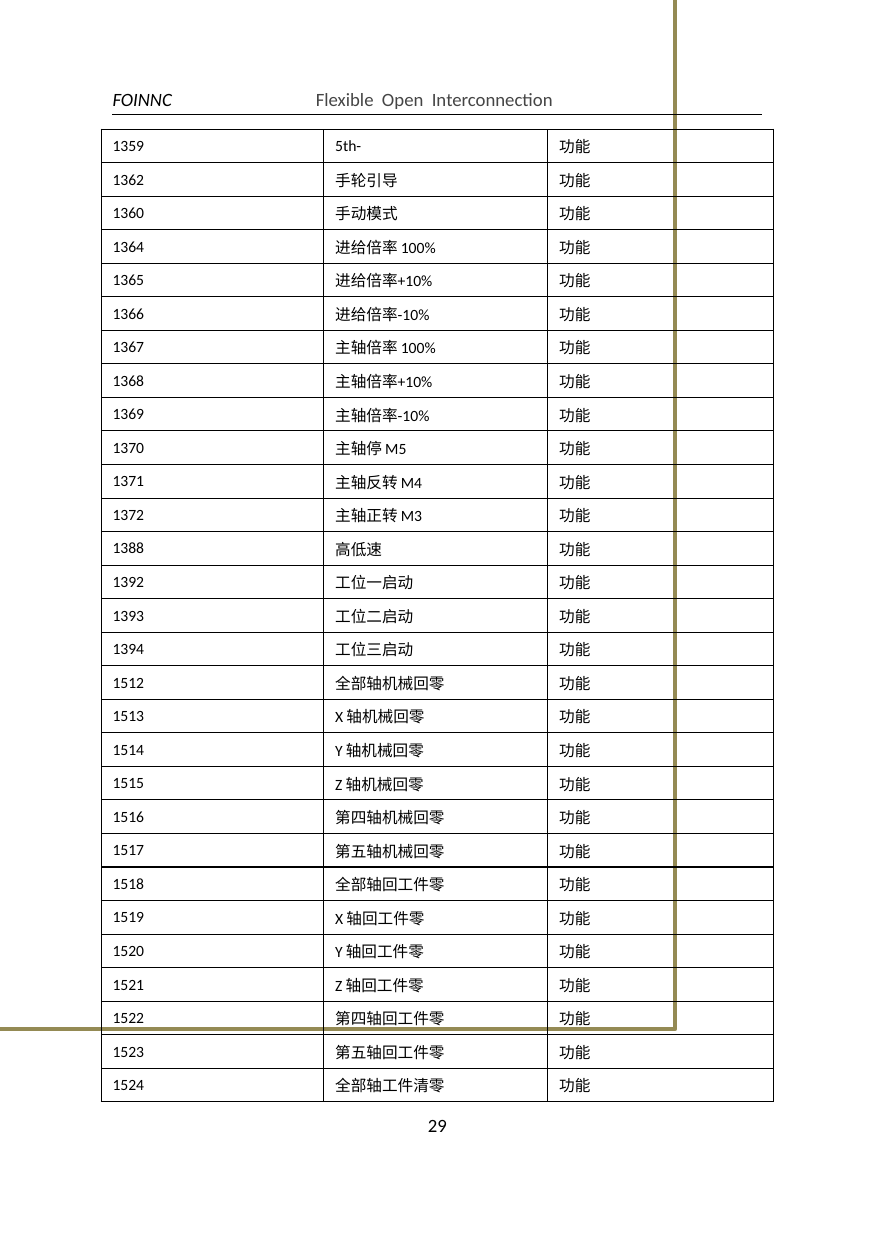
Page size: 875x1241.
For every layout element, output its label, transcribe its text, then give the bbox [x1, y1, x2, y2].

table_cell 1516 [102, 800, 323, 833]
table_cell 1368 [102, 364, 323, 397]
table_cell 进给倍率100% [324, 230, 547, 263]
table_cell 工位一启动 [324, 566, 547, 598]
table_cell Y轴回工件零 [324, 935, 547, 967]
table_cell 功能 [548, 666, 773, 699]
table_cell 功能 [548, 968, 773, 1001]
table_cell 功能 [548, 465, 773, 497]
table_cell 功能 [548, 834, 773, 866]
table_cell 1388 [102, 532, 323, 564]
table_cell Z轴机械回零 [324, 767, 547, 799]
table_cell 1367 [102, 331, 323, 363]
table_cell 主轴反转M4 [324, 465, 547, 497]
table_cell 功能 [548, 767, 773, 799]
table_cell 功能 [548, 935, 773, 967]
table_cell 功能 [548, 599, 773, 632]
table_cell 1517 [102, 834, 323, 866]
table_cell 1360 [102, 197, 323, 229]
table_cell 1366 [102, 297, 323, 330]
table_cell 1522 [102, 1002, 323, 1034]
table_cell 进给倍率+10% [324, 264, 547, 296]
table_cell 功能 [548, 566, 773, 598]
table_cell 第五轴机械回零 [324, 834, 547, 866]
table_cell 1370 [102, 431, 323, 464]
table_cell 1514 [102, 733, 323, 766]
table_cell 1523 [102, 1035, 323, 1068]
table_cell 1393 [102, 599, 323, 632]
table_cell 1521 [102, 968, 323, 1001]
table_cell 功能 [548, 264, 773, 296]
table_cell 功能 [548, 364, 773, 397]
table_cell 1364 [102, 230, 323, 263]
table_cell 1518 [102, 868, 323, 900]
table_cell 5th- [324, 130, 547, 162]
table_cell 主轴倍率100% [324, 331, 547, 363]
table_cell 功能 [548, 297, 773, 330]
table_cell X轴机械回零 [324, 700, 547, 732]
table_cell 全部轴回工件零 [324, 868, 547, 900]
table_cell 功能 [548, 331, 773, 363]
table_cell 功能 [548, 431, 773, 464]
table_cell 1392 [102, 566, 323, 598]
table_cell 工位三启动 [324, 633, 547, 665]
table_cell 功能 [548, 197, 773, 229]
table_cell 功能 [548, 398, 773, 430]
table_cell 功能 [548, 800, 773, 833]
table_cell 1524 [102, 1069, 323, 1101]
table_cell 主轴倍率+10% [324, 364, 547, 397]
table_cell 功能 [548, 499, 773, 531]
table_cell 功能 [548, 532, 773, 564]
table_cell 功能 [548, 633, 773, 665]
table_cell 功能 [548, 130, 773, 162]
table_cell 功能 [548, 700, 773, 732]
table_cell 1515 [102, 767, 323, 799]
table_cell 1372 [102, 499, 323, 531]
table_cell 功能 [548, 1035, 773, 1068]
table_cell 主轴停M5 [324, 431, 547, 464]
table_cell 主轴倍率-10% [324, 398, 547, 430]
table_cell Z轴回工件零 [324, 968, 547, 1001]
table_cell X轴回工件零 [324, 901, 547, 933]
table_cell 1371 [102, 465, 323, 497]
table_cell 第四轴回工件零 [324, 1002, 547, 1034]
table_cell 手动模式 [324, 197, 547, 229]
table_cell 高低速 [324, 532, 547, 564]
table_cell 全部轴工件清零 [324, 1069, 547, 1101]
table_cell 功能 [548, 868, 773, 900]
table_cell 1394 [102, 633, 323, 665]
table_cell 1519 [102, 901, 323, 933]
table_cell 功能 [548, 1002, 773, 1034]
table_cell 工位二启动 [324, 599, 547, 632]
table_cell 1513 [102, 700, 323, 732]
table_cell 进给倍率-10% [324, 297, 547, 330]
table_cell 功能 [548, 733, 773, 766]
table_cell 功能 [548, 230, 773, 263]
table_cell 1369 [102, 398, 323, 430]
table_cell 功能 [548, 1069, 773, 1101]
table_cell Y轴机械回零 [324, 733, 547, 766]
table_cell 第五轴回工件零 [324, 1035, 547, 1068]
table_cell 1520 [102, 935, 323, 967]
table_cell 1359 [102, 130, 323, 162]
table_cell 1365 [102, 264, 323, 296]
table_cell 第四轴机械回零 [324, 800, 547, 833]
table_cell 全部轴机械回零 [324, 666, 547, 699]
table_cell 功能 [548, 163, 773, 196]
table_cell 手轮引导 [324, 163, 547, 196]
table_cell 主轴正转M3 [324, 499, 547, 531]
table_cell 功能 [548, 901, 773, 933]
table_cell 1362 [102, 163, 323, 196]
table_cell 1512 [102, 666, 323, 699]
